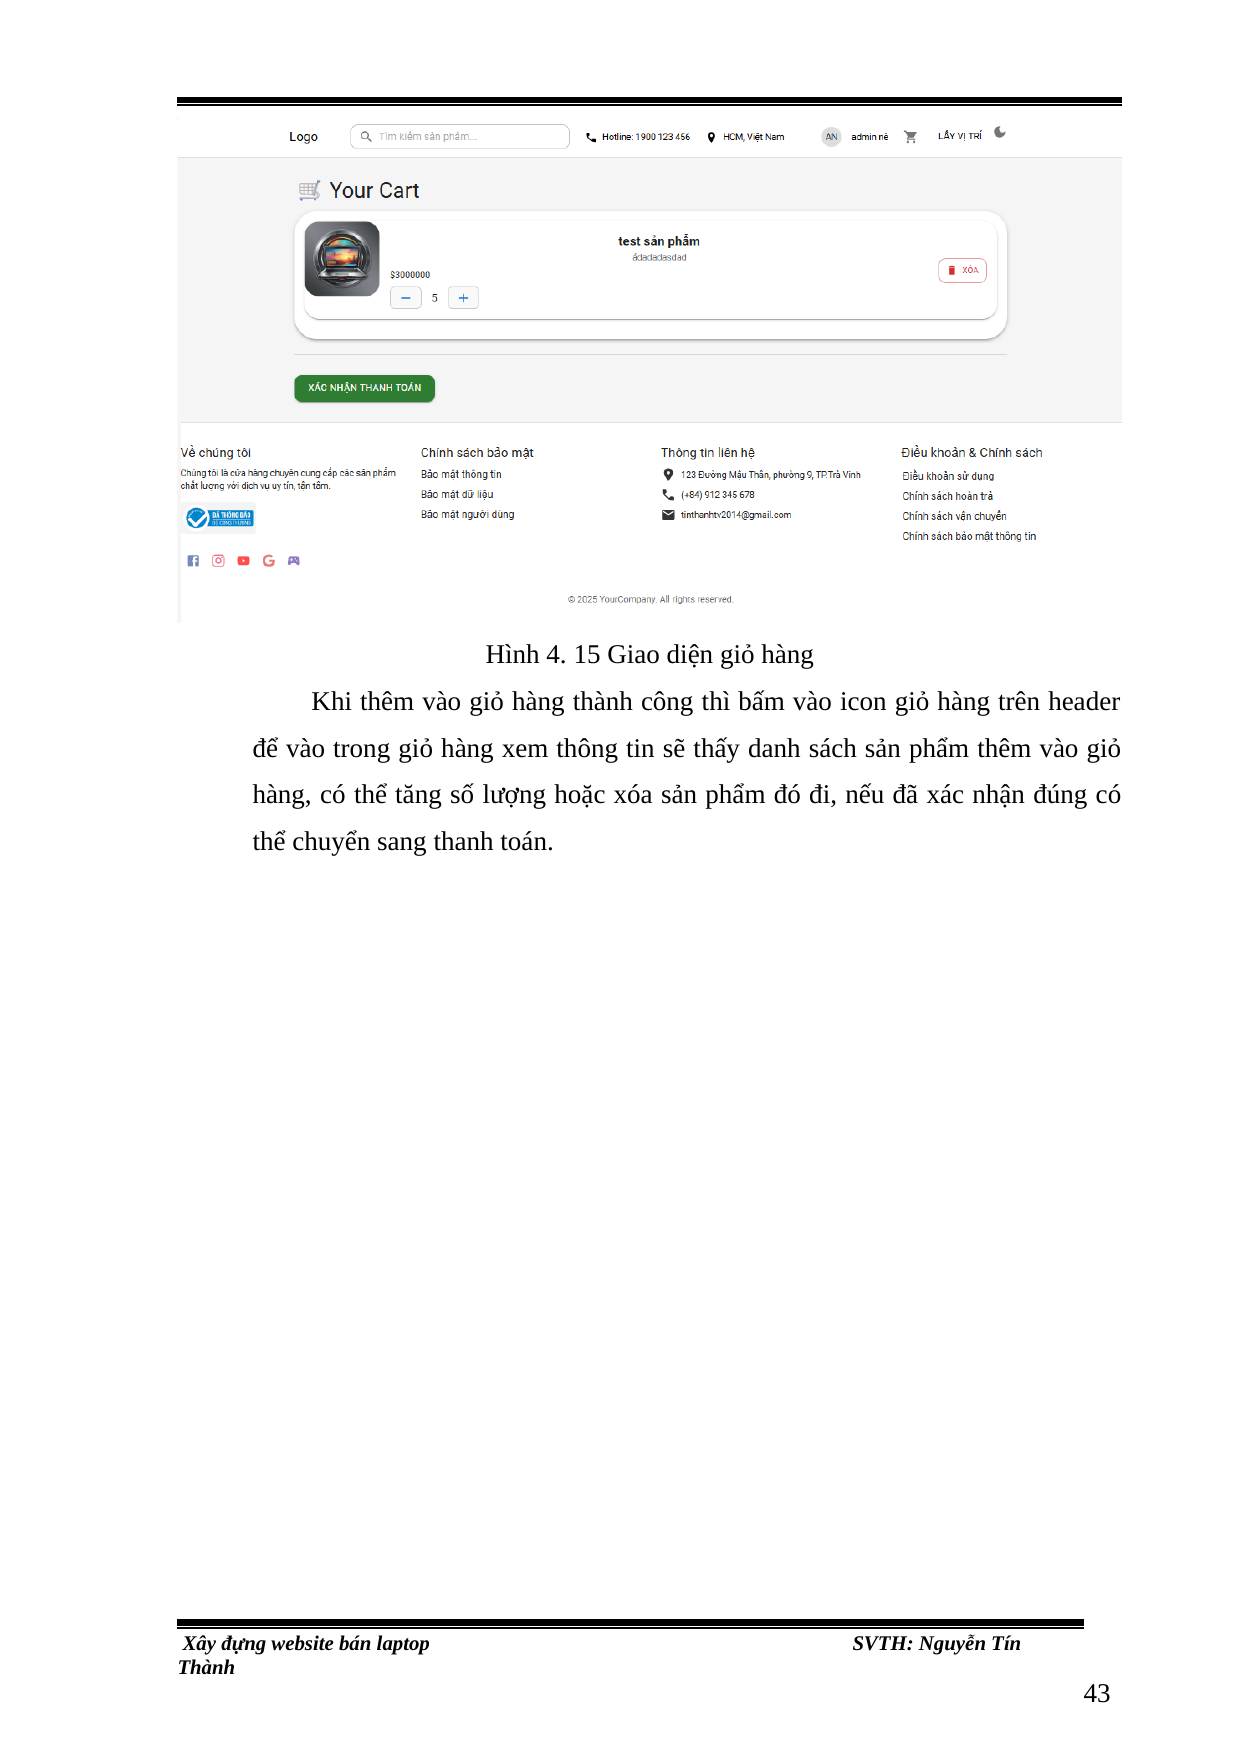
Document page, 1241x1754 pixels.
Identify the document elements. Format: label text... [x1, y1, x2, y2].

text Khi thêm vào giỏ hàng thành công thì bấm vào icon giỏ hàng trên header để vào trong giỏ hàng xem thông tin sẽ thấy danh sách sản phẩm thêm vào giỏ hàng, có thể tăng số lượng hoặc xóa sản phẩm đó đi, nếu đã xác nhận đúng có thể chuyển sang thanh toán. [252, 685, 1122, 856]
picture [177, 118, 1123, 623]
text Hình 4. 15 Giao diện giỏ hàng [177, 638, 1122, 669]
